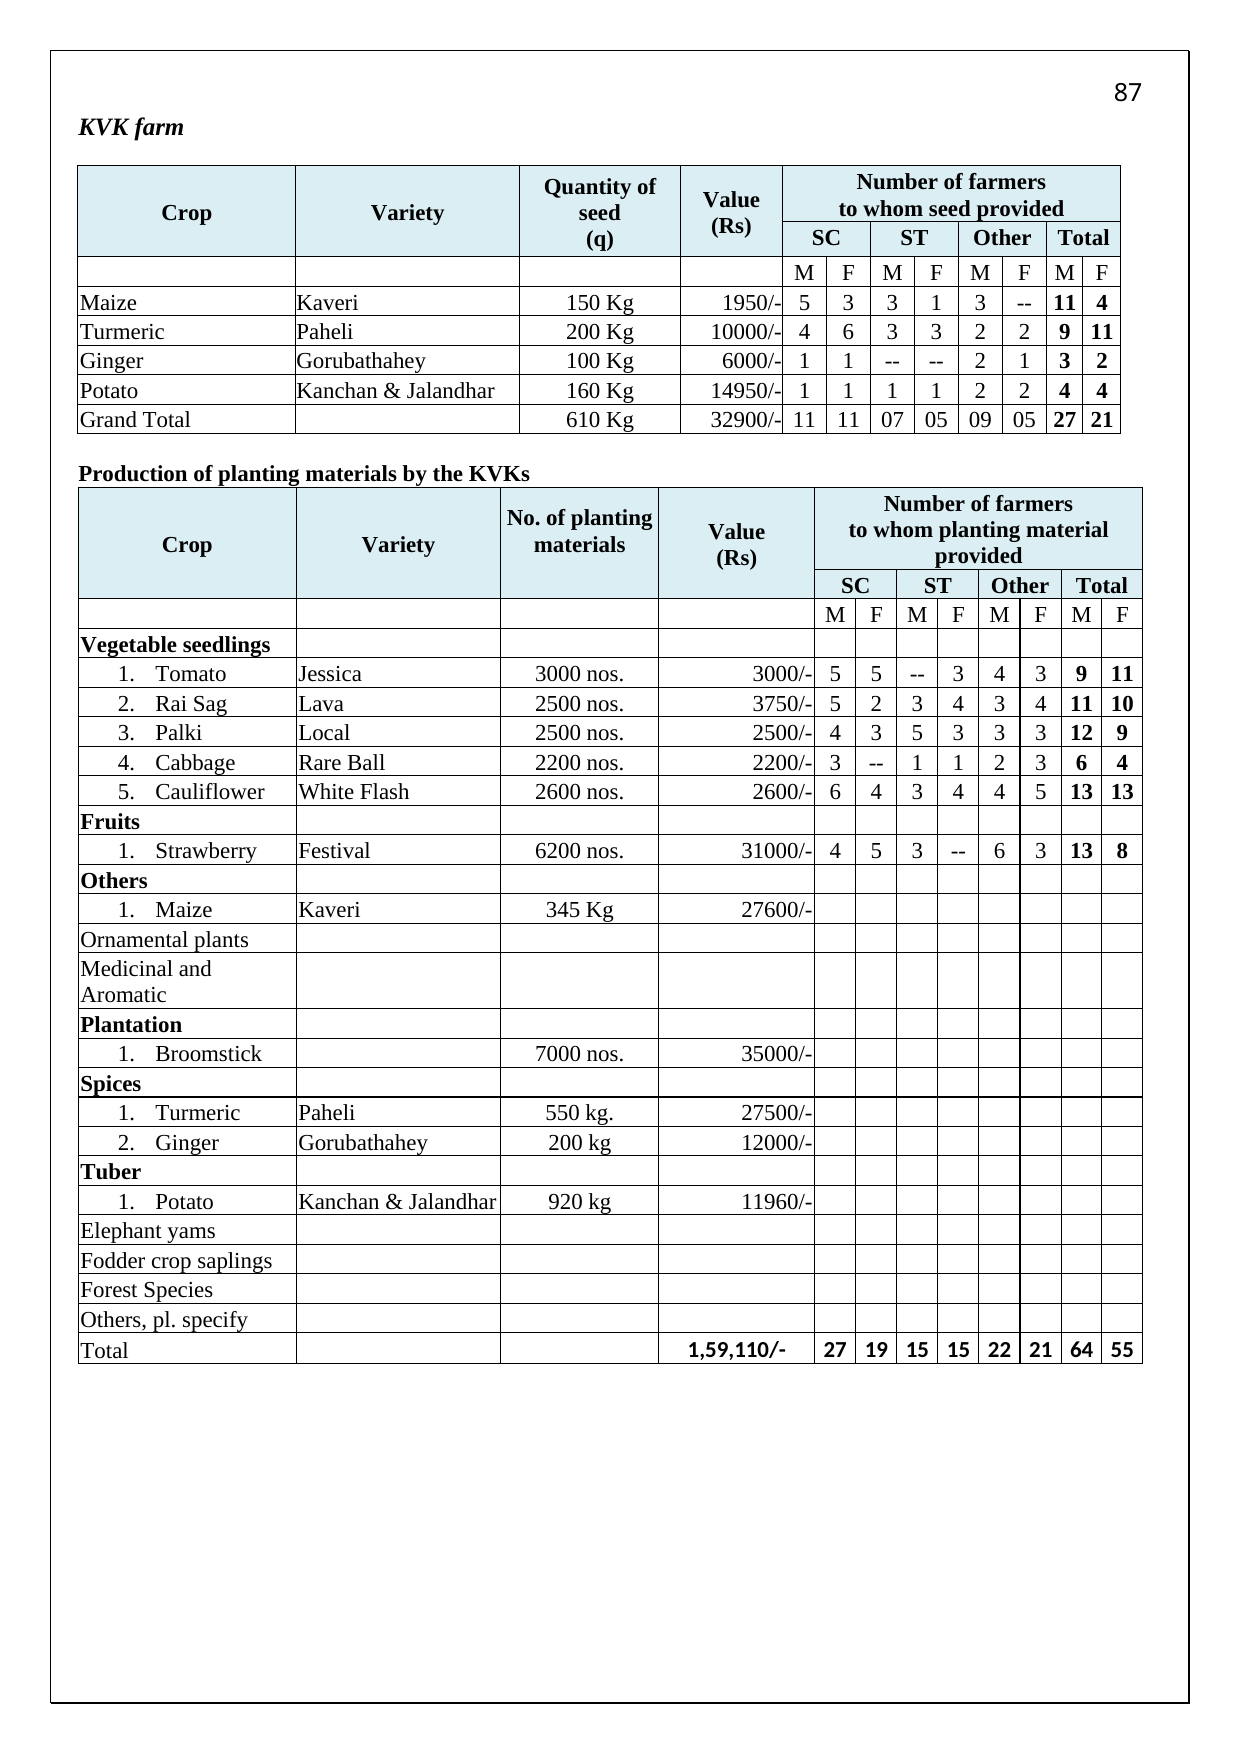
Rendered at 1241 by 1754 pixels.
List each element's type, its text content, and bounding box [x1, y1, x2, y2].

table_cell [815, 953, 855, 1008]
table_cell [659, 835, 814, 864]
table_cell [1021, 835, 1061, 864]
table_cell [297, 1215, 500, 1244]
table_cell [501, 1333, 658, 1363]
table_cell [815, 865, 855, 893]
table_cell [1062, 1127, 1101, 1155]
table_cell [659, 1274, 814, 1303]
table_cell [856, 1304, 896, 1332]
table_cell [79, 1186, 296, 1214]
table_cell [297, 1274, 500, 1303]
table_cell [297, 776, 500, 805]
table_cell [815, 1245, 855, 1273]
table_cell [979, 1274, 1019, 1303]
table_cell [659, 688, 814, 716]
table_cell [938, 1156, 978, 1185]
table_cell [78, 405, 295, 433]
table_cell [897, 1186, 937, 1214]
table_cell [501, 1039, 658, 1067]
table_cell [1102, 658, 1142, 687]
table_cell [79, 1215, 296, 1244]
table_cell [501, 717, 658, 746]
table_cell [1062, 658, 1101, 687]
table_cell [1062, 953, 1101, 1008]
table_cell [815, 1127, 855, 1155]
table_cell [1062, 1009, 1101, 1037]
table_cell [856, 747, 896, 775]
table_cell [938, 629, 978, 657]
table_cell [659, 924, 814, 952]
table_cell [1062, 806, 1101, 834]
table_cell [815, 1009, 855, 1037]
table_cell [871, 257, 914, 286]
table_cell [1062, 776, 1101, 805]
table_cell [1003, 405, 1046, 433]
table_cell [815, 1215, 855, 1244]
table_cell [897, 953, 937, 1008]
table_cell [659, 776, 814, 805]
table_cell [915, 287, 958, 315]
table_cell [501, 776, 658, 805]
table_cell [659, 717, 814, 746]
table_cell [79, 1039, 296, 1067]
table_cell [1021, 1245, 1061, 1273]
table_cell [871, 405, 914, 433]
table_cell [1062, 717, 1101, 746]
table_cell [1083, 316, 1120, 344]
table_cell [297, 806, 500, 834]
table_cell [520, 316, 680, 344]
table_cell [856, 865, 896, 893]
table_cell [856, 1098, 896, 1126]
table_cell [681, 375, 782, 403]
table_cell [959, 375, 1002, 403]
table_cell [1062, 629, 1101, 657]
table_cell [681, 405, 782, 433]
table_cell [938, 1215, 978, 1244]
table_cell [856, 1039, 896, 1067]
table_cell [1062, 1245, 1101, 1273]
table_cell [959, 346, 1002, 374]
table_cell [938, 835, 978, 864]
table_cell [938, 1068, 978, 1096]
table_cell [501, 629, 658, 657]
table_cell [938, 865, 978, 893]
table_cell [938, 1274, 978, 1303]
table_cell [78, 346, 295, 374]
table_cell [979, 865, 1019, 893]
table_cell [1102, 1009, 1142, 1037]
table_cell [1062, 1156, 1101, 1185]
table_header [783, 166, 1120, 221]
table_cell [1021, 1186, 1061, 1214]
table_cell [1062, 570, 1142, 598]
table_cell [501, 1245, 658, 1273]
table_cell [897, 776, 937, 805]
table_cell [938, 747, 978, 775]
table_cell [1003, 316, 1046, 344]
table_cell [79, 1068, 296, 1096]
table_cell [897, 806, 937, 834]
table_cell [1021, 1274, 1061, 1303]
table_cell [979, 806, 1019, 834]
subtitle Production of planting materials by the KVKs [78, 460, 1142, 487]
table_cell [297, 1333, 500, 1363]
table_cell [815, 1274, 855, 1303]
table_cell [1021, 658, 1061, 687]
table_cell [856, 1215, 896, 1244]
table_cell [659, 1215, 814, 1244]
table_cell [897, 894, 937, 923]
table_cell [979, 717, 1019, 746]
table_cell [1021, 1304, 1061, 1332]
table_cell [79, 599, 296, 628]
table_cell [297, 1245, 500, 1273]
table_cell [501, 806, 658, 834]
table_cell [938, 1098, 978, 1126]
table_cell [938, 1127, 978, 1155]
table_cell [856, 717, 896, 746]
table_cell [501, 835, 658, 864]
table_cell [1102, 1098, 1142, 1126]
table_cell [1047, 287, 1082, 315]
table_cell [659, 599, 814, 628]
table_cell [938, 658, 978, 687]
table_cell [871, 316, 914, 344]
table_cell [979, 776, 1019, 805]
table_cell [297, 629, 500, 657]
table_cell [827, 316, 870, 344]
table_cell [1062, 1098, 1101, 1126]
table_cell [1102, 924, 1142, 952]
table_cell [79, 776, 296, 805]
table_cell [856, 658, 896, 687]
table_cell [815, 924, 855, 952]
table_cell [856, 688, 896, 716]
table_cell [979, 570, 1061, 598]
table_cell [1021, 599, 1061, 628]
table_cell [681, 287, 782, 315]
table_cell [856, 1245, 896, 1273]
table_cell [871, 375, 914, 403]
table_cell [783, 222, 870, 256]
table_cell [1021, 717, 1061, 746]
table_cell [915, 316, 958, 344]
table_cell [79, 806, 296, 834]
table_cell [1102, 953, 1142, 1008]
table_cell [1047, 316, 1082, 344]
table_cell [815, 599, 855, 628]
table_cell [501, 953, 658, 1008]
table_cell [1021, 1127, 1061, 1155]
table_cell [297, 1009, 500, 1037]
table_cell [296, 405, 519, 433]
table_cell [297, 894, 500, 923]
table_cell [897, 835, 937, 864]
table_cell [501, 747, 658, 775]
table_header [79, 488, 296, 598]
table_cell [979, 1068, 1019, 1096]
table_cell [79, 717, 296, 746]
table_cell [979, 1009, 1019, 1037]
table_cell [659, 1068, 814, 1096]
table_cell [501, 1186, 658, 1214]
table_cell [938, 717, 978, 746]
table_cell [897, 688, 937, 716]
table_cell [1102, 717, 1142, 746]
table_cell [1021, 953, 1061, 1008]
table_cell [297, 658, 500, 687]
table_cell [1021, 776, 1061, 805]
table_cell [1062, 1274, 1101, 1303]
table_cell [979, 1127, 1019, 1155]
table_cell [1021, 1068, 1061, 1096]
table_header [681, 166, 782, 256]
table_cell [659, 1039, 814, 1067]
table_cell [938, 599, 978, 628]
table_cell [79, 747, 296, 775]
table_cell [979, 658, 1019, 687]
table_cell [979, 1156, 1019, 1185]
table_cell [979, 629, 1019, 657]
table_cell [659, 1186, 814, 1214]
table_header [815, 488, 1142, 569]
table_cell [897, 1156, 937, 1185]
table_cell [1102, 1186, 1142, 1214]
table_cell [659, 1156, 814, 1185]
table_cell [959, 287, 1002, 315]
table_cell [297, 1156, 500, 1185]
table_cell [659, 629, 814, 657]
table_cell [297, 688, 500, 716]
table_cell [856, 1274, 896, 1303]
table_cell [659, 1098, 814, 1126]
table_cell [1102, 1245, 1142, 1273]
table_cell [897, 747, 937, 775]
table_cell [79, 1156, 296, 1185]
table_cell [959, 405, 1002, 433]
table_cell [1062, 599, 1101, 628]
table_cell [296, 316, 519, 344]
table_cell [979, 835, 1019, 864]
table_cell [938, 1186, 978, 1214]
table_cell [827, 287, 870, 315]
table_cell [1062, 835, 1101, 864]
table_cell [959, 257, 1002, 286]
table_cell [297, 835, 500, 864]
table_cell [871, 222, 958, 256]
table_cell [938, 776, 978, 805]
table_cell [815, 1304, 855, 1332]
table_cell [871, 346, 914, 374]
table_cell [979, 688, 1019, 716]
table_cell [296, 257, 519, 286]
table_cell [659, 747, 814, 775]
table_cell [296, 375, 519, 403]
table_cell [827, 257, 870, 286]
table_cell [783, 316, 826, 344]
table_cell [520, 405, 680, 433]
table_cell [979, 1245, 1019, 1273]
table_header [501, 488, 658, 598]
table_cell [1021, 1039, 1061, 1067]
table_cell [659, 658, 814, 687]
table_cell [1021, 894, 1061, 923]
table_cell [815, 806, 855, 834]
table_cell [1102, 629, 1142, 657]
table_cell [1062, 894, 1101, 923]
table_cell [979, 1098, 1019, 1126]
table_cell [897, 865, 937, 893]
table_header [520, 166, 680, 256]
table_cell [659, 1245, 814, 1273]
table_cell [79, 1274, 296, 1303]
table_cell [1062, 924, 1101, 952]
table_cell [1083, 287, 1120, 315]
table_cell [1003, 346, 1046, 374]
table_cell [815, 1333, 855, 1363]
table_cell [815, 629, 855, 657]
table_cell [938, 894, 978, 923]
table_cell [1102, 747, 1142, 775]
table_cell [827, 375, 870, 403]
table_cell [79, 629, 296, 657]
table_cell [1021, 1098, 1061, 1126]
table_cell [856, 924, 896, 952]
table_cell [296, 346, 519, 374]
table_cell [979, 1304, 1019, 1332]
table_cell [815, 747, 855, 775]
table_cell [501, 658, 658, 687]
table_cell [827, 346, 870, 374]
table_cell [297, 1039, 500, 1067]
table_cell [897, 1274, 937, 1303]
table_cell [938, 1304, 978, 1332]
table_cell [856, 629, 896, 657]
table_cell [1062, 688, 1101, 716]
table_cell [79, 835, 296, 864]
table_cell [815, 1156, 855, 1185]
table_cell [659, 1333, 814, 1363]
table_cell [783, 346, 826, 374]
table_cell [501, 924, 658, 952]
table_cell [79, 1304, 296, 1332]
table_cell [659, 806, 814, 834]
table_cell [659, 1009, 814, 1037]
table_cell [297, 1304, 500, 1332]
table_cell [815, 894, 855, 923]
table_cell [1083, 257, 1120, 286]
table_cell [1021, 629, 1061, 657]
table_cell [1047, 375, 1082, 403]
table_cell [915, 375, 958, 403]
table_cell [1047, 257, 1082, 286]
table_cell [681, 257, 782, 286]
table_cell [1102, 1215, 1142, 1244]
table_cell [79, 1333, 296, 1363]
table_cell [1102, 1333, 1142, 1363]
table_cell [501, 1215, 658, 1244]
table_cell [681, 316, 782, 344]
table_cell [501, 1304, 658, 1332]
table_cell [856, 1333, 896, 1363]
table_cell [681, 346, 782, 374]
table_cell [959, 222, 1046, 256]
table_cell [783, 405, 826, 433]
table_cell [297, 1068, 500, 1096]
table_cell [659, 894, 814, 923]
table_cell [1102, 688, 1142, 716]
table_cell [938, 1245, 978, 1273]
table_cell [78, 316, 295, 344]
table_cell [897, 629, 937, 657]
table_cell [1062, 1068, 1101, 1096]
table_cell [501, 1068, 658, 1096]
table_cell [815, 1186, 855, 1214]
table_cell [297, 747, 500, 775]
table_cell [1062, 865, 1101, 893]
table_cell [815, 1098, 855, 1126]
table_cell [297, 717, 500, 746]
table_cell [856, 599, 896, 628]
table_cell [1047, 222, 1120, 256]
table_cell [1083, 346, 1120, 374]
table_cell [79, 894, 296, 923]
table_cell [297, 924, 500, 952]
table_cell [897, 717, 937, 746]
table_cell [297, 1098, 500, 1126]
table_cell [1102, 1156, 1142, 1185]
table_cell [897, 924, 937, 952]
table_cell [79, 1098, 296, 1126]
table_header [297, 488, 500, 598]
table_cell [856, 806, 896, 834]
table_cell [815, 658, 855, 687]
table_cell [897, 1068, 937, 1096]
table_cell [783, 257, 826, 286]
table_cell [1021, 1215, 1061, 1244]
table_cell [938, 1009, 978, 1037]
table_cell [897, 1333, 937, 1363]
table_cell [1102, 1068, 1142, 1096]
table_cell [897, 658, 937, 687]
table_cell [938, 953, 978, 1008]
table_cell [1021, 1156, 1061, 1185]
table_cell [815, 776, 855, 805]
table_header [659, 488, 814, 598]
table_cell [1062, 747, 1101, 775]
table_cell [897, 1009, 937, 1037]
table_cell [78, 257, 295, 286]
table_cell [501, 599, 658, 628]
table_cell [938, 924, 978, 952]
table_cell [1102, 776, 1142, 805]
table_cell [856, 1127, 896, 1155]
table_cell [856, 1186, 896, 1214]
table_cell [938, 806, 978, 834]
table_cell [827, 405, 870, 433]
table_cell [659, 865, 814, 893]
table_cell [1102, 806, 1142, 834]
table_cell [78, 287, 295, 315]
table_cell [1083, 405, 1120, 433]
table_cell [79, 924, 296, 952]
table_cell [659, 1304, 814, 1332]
subtitle KVK farm [78, 112, 1142, 141]
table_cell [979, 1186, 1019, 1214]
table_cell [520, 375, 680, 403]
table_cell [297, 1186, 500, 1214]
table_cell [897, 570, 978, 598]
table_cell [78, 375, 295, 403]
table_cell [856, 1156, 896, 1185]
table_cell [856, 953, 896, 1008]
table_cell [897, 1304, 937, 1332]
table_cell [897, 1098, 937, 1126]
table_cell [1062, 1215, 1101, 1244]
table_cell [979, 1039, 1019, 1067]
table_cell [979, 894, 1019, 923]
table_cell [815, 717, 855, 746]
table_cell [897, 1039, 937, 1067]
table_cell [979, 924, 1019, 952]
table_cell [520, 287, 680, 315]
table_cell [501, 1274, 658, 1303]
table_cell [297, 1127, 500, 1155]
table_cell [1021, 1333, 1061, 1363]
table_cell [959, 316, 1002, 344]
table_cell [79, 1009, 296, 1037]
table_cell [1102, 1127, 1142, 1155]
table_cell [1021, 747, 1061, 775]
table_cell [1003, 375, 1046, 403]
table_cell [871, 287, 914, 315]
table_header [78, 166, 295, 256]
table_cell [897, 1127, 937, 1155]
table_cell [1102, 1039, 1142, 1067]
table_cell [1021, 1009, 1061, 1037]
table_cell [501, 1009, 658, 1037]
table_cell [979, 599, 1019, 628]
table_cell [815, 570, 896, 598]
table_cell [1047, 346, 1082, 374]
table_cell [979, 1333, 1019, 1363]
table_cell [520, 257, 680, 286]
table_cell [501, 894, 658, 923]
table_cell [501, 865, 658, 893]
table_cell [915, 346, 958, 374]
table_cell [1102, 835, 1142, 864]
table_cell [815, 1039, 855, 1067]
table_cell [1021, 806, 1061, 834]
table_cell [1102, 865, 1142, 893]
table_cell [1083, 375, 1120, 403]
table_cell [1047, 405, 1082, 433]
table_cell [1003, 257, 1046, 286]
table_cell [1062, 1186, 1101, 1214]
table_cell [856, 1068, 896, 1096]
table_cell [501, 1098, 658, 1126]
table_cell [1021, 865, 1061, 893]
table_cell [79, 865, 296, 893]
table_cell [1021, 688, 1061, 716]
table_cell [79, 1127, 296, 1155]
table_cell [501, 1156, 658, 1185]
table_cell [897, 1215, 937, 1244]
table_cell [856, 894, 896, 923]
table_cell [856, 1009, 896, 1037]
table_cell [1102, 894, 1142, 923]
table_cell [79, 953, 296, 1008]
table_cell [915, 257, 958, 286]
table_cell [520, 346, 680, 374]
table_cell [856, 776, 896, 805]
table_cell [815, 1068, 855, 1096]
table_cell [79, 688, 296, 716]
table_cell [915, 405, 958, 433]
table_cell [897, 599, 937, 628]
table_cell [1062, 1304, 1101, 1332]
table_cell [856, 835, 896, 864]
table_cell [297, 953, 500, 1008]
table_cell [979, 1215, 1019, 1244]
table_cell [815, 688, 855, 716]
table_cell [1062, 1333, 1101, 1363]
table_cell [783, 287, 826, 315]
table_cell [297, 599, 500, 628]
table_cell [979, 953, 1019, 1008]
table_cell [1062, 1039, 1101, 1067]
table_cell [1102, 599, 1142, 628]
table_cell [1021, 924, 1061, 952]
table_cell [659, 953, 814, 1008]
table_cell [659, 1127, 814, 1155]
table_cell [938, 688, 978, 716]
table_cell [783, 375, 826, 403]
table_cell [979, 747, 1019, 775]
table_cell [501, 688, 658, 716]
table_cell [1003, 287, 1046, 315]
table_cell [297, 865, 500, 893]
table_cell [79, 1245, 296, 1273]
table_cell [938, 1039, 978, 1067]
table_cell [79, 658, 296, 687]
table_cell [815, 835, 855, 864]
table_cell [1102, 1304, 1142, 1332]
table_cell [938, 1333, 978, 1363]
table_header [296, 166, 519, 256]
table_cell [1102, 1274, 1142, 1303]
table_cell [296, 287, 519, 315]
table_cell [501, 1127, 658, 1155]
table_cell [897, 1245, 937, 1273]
